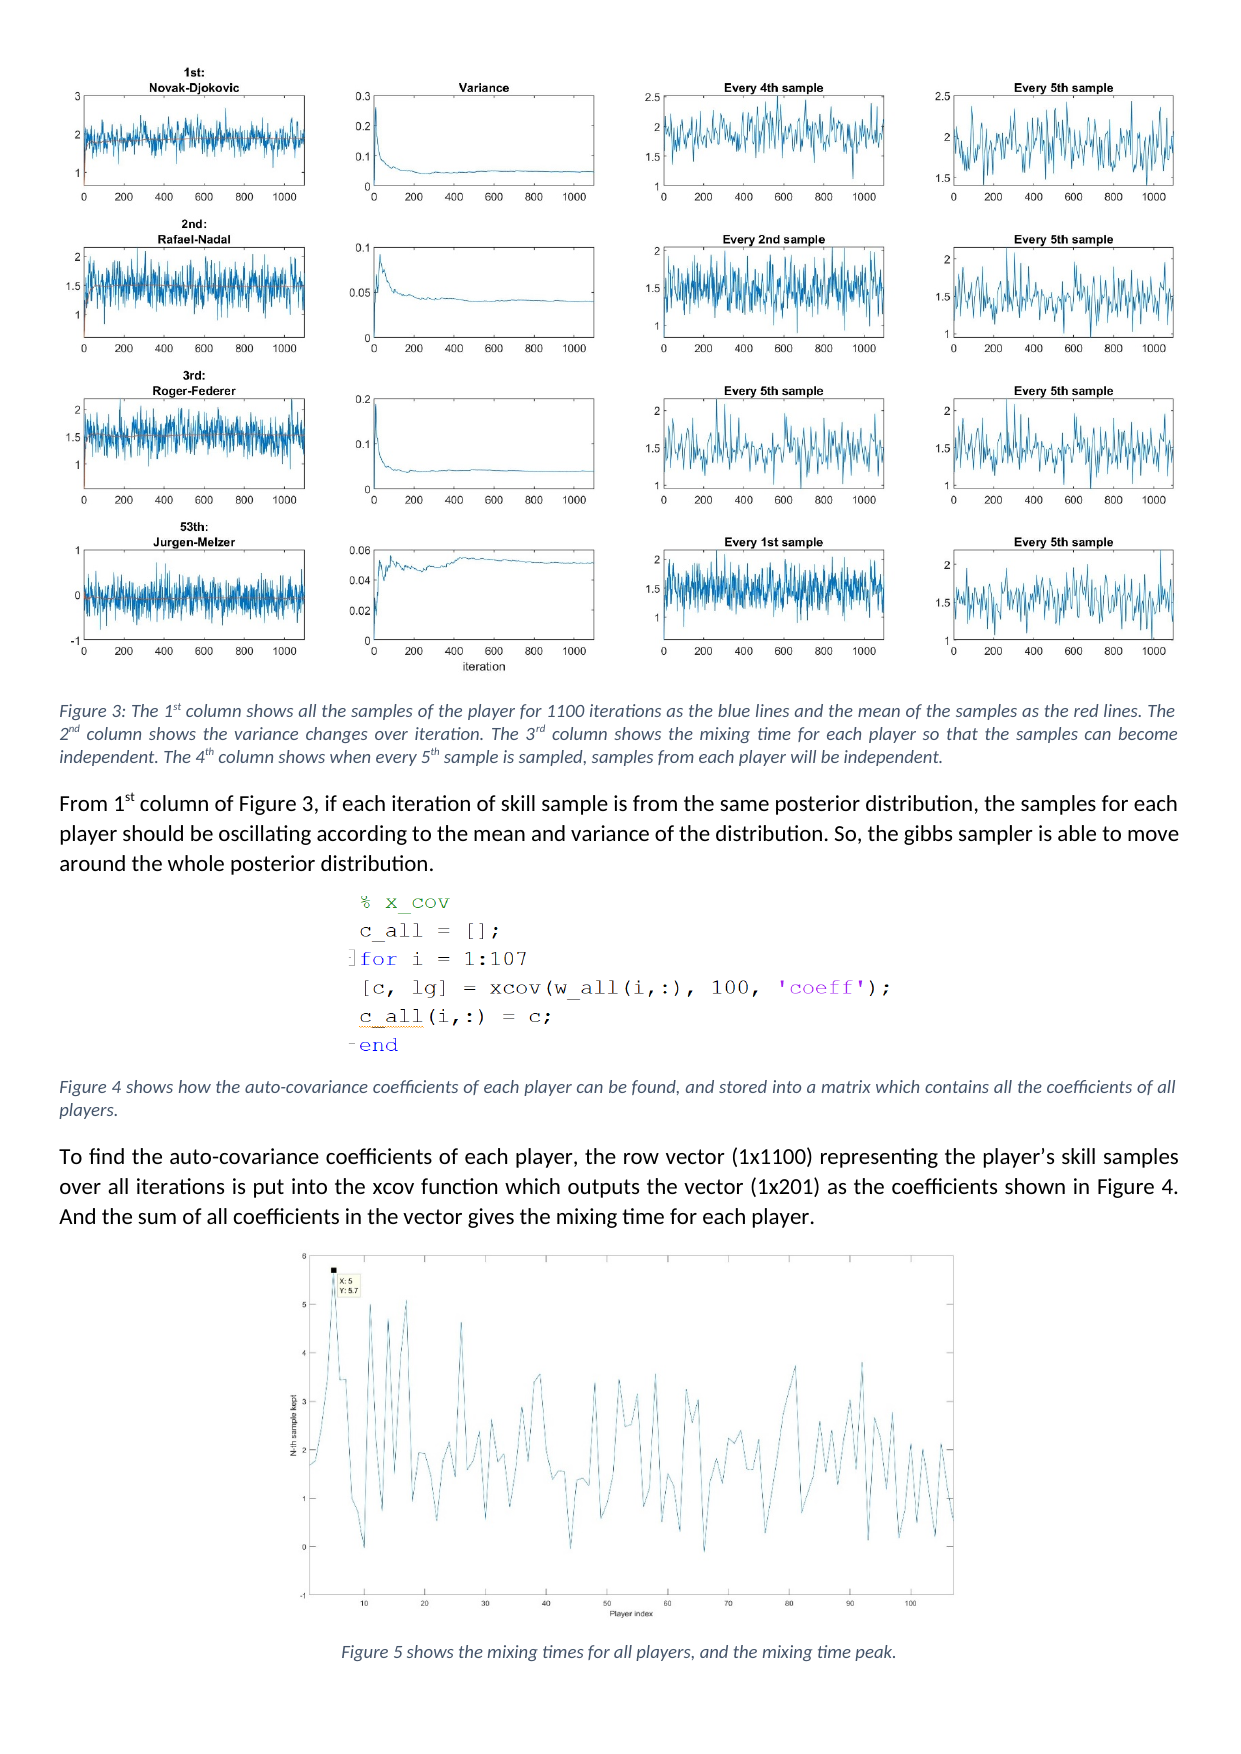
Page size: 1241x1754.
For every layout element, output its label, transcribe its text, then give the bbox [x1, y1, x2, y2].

text Figure 3: The 1st column shows all the samples of the player for 1100 iterations as the blue lines and the mean of the samples as the red lines. The 2nd column shows the variance changes over iteration. The 3rd column shows the mixing time for each player so that the samples can become independent. The 4th column shows when every 5th sample is sampled, samples from each player will be independent. [59, 699, 1181, 768]
text To find the auto-covariance coefficients of each player, the row vector (1x1100) representing the player’s skill samples over all iterations is put into the xcov function which outputs the vector (1x201) as the coefficients shown in Figure 4. And the sum of all coefficients in the vector gives the mixing time for each player. [59, 1142, 1181, 1231]
picture [59, 59, 1182, 681]
picture [348, 896, 892, 1057]
text From 1st column of Figure 3, if each iteration of skill sample is from the same posterior distribution, the samples for each player should be oscillating according to the mean and variance of the distribution. So, the gibbs sampler is able to move around the whole posterior distribution. [59, 789, 1181, 877]
text Figure 4 shows how the auto-covariance coefficients of each player can be found, and stored into a matrix which contains all the coefficients of all players. [59, 1075, 1181, 1121]
text Figure 5 shows the mixing times for all players, and the mixing time peak. [59, 1641, 1181, 1663]
picture [282, 1249, 959, 1622]
